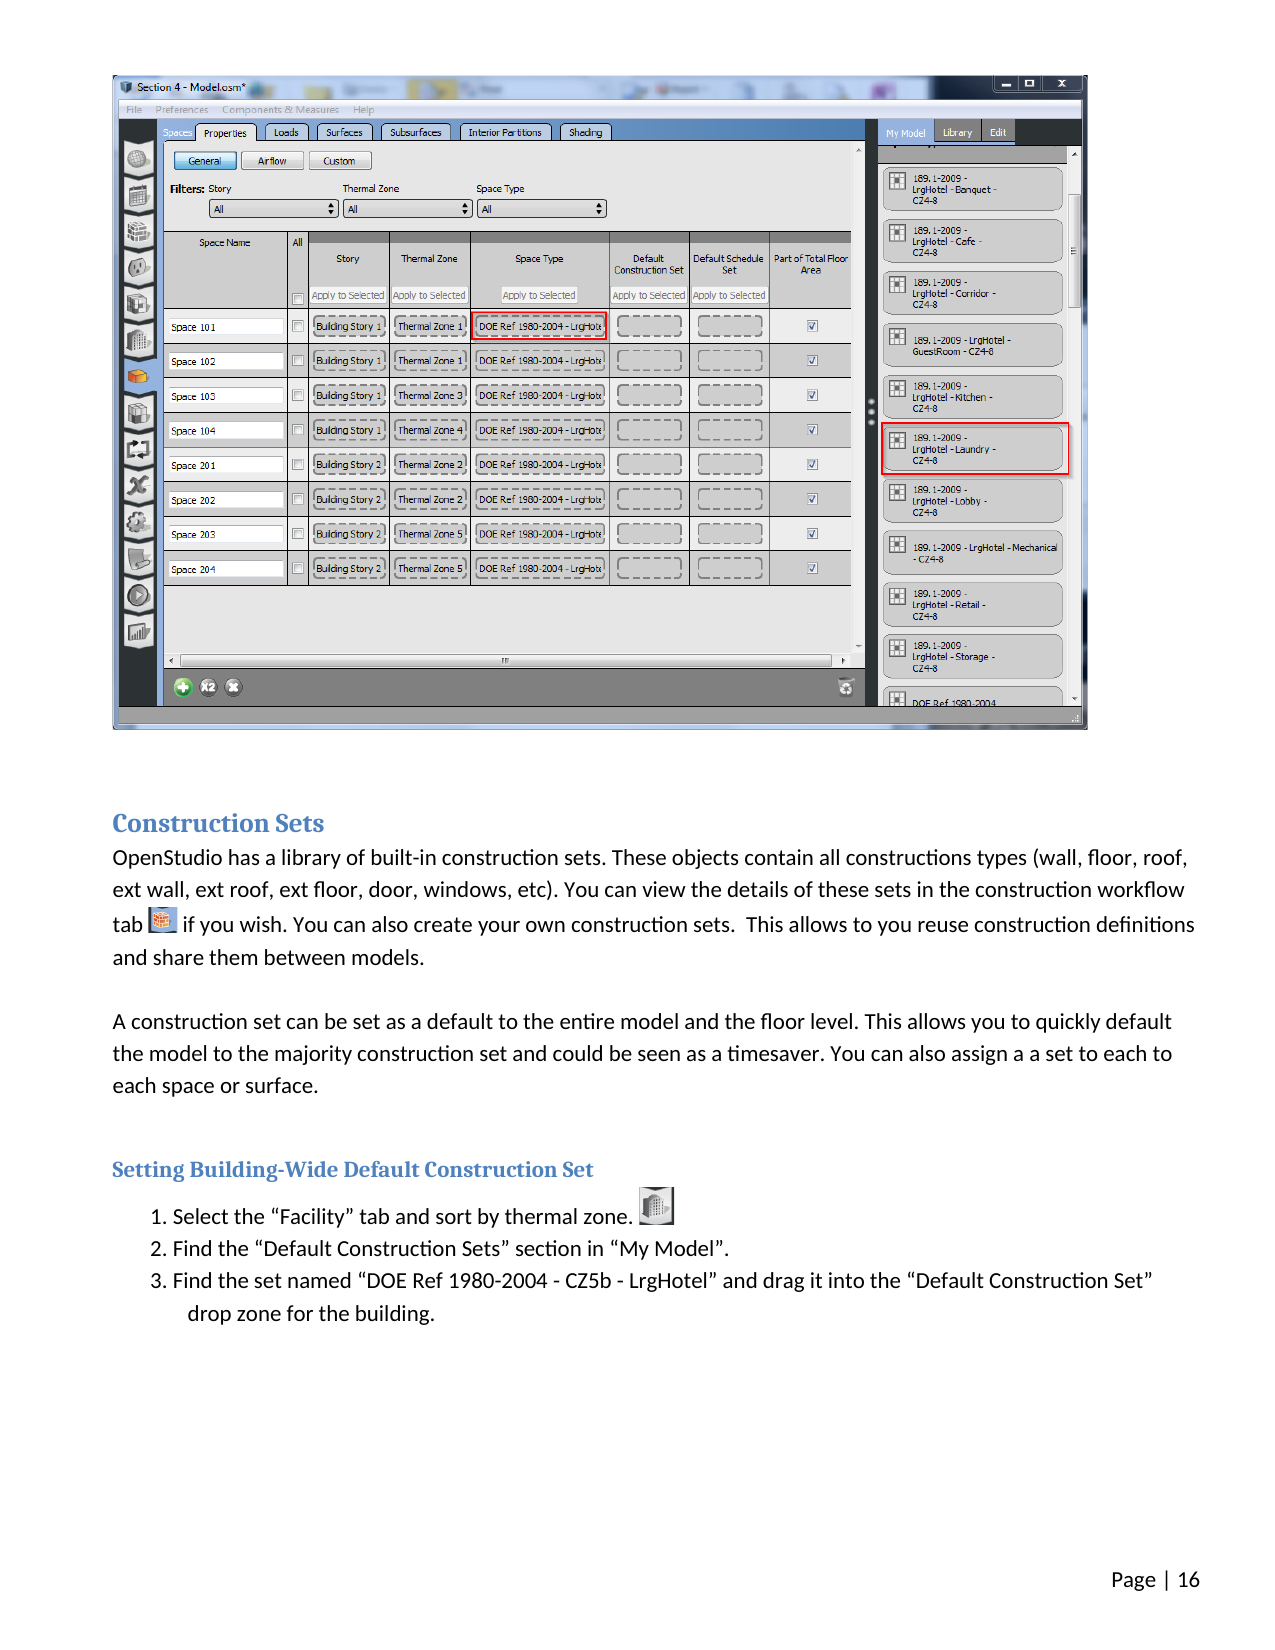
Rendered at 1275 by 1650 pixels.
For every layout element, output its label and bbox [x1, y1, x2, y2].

picture [148, 907, 178, 933]
picture [112, 75, 1088, 730]
picture [639, 1187, 675, 1225]
